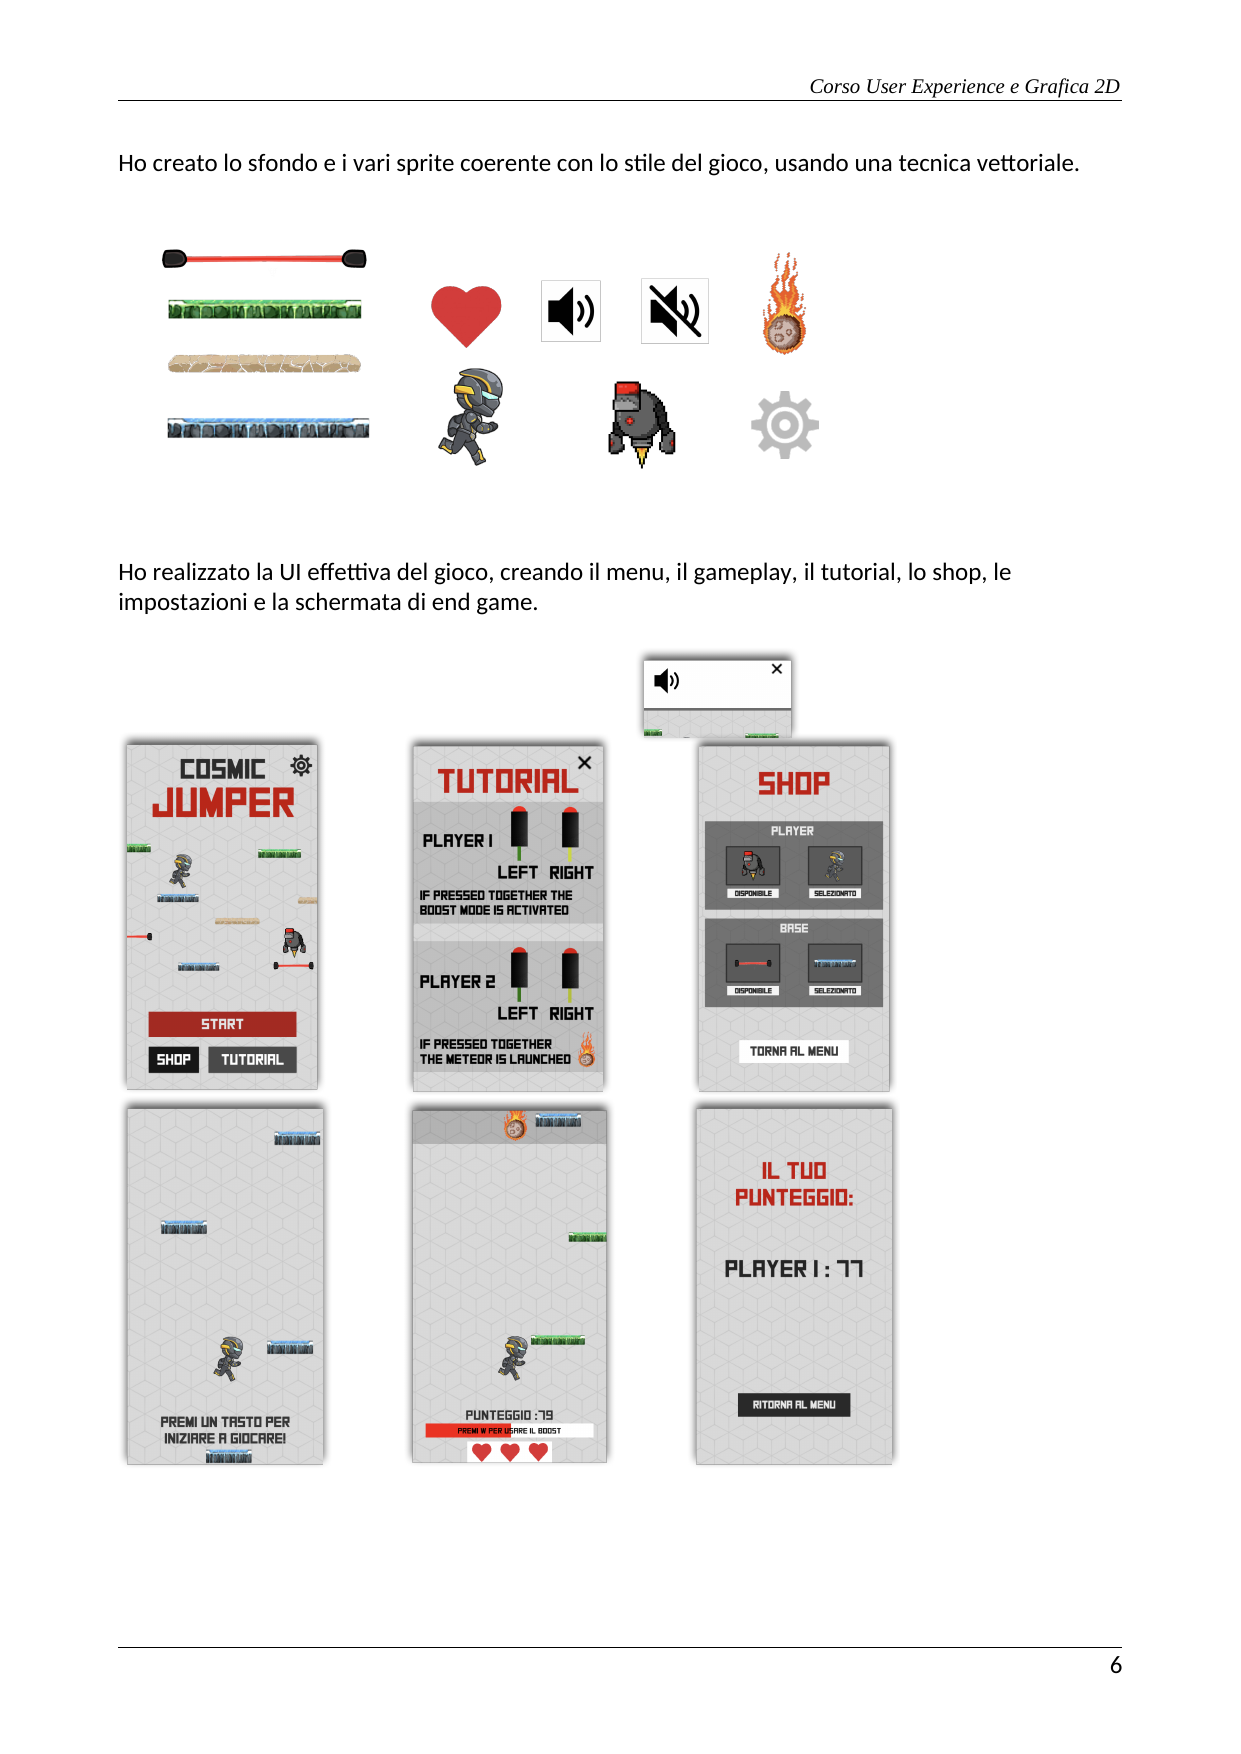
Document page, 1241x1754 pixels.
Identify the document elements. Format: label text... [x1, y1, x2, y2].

text Ho realizzato la UI effettiva del gioco, creando il menu, il gameplay, il tutorial, lo shop, le impostazioni e la schermata di end game. [118, 556, 1122, 617]
picture [118, 647, 901, 1469]
text Ho creato lo sfondo e i vari sprite coerente con lo stile del gioco, usando una tecnica vettoriale. [118, 148, 1122, 178]
picture [118, 239, 836, 526]
